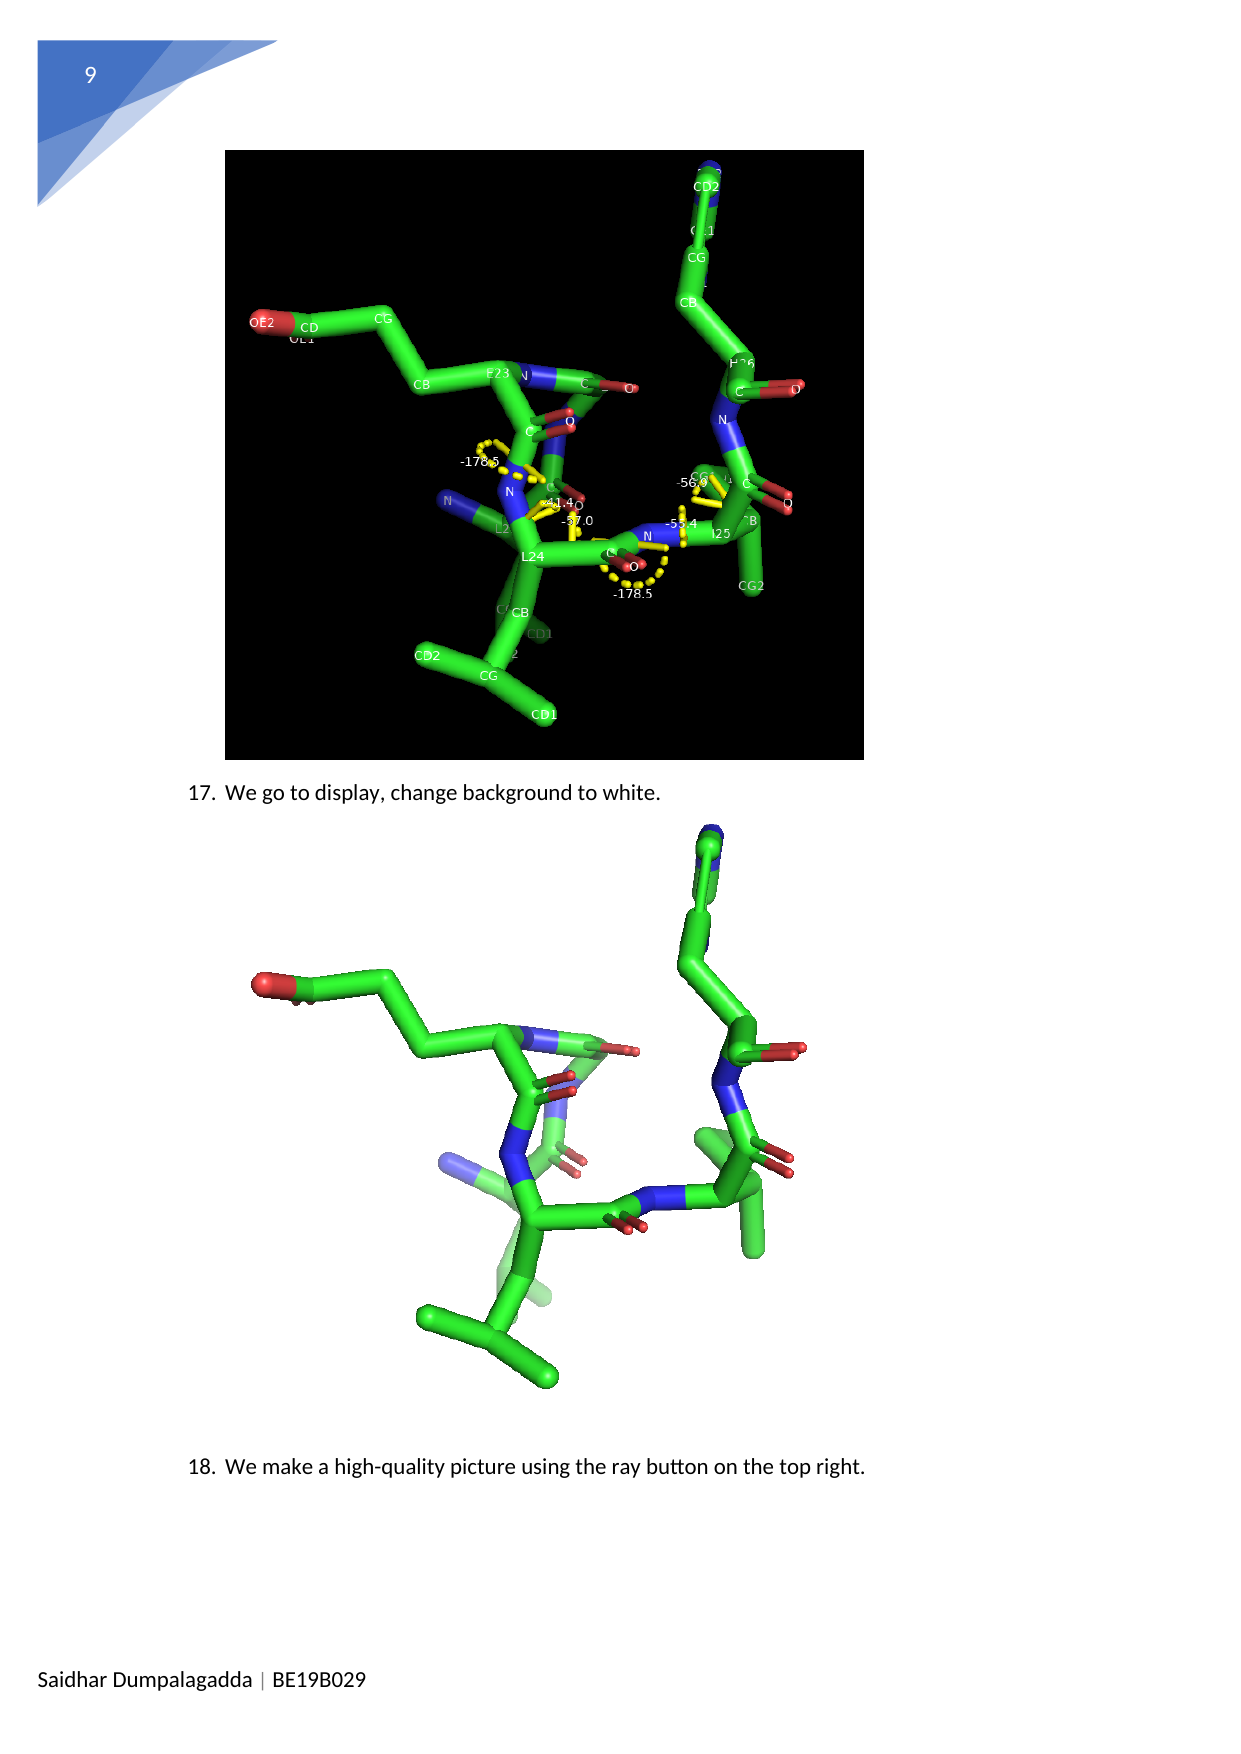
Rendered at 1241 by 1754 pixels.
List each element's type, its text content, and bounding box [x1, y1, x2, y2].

list We go to display, change background to white. [187, 778, 1090, 806]
picture [37, 40, 864, 760]
picture [225, 808, 863, 1420]
list We make a high-quality picture using the ray button on the top right. [187, 1452, 1090, 1480]
